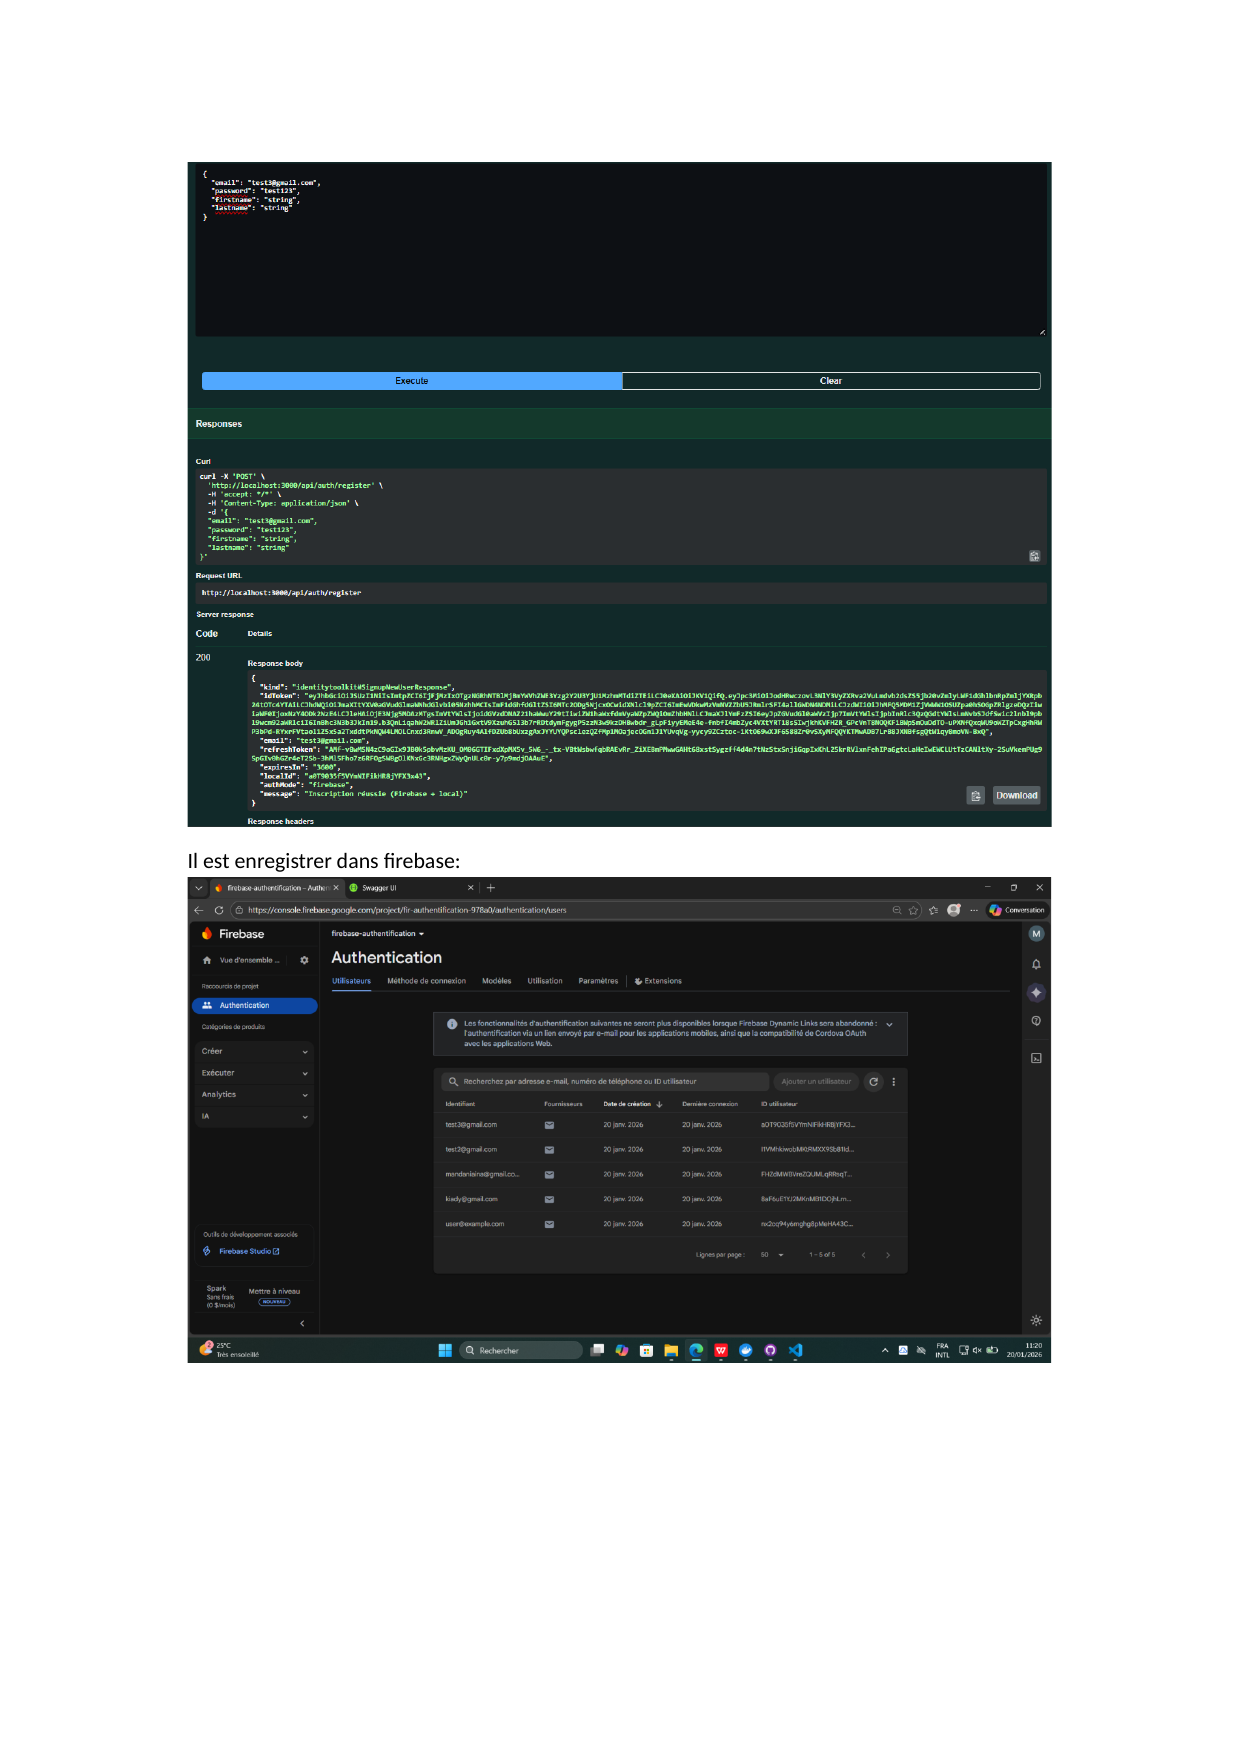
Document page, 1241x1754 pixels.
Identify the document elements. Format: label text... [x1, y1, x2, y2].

picture [187, 877, 1052, 1363]
picture [187, 162, 1052, 827]
